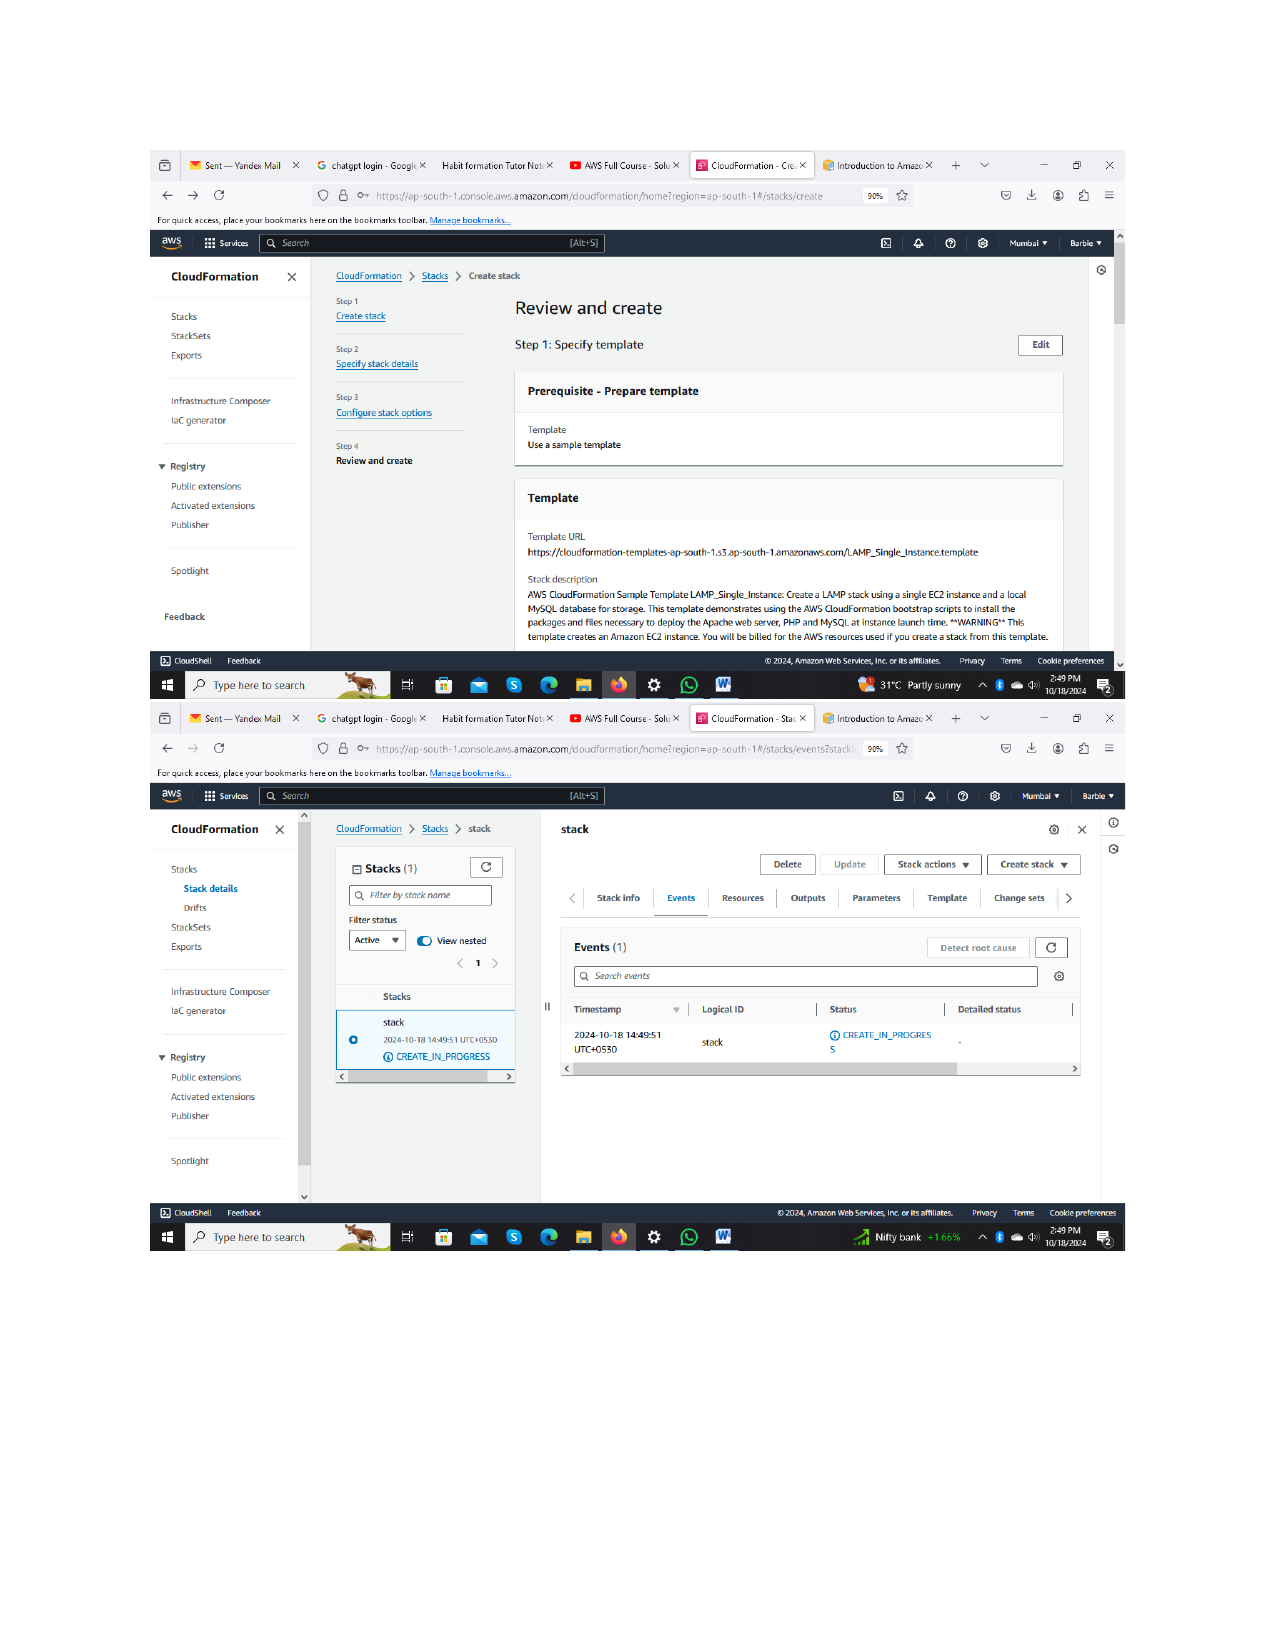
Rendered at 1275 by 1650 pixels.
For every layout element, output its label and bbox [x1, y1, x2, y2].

picture [150, 150, 1125, 699]
picture [150, 702, 1125, 1251]
